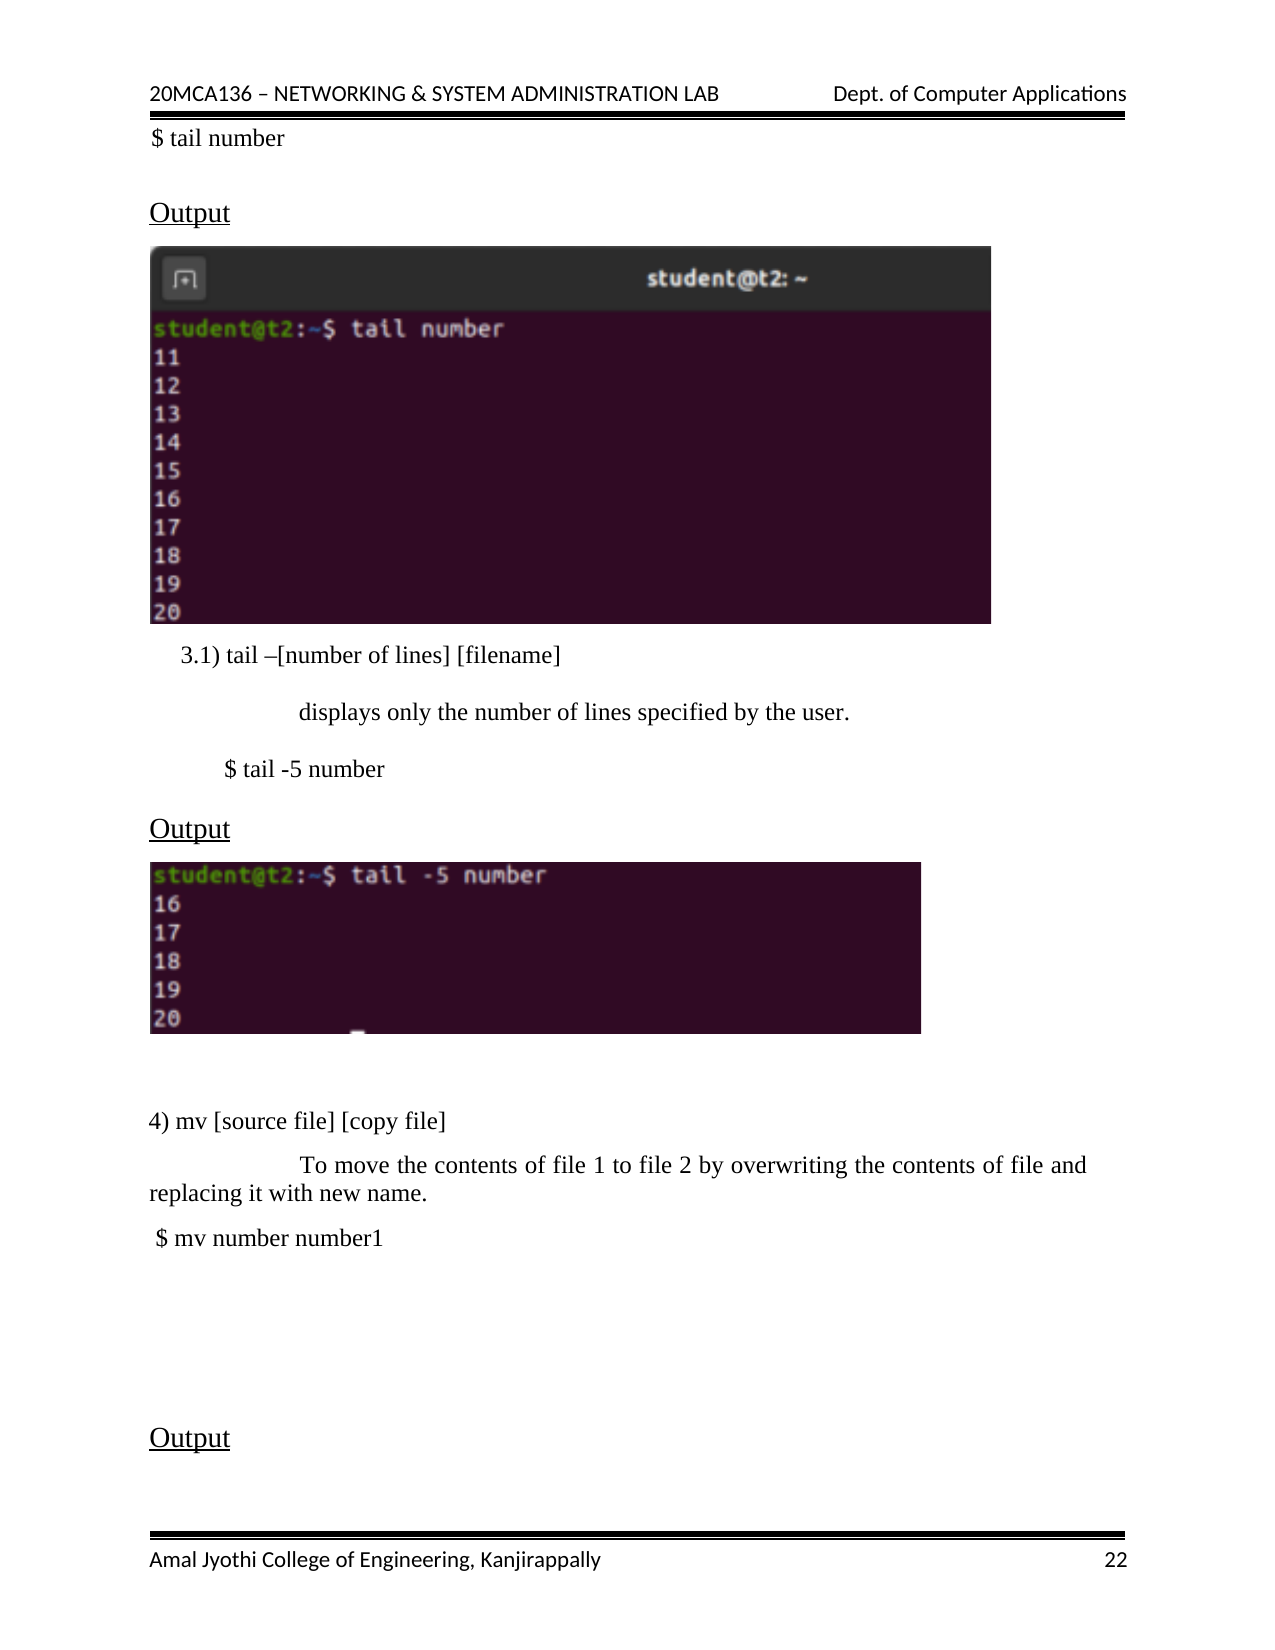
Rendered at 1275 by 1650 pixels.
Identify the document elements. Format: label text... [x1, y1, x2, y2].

text $ tail -5 number [224, 754, 1132, 783]
text displays only the number of lines specified by the user. [299, 697, 1132, 726]
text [151, 123, 1062, 152]
text 4) mv [source file] [copy file] [148, 1106, 1132, 1135]
text Output [149, 195, 1132, 228]
picture [150, 246, 992, 624]
text $ mv number number1 [155, 1223, 1132, 1252]
text 3.1) tail –[number of lines] [filename] [180, 640, 1132, 669]
text Output [149, 811, 1132, 845]
text Output [149, 1420, 1132, 1453]
picture [150, 862, 922, 1034]
text To move the contents of file 1 to file 2 by overwriting the contents of file and replacing it with new name. [149, 1152, 1087, 1206]
